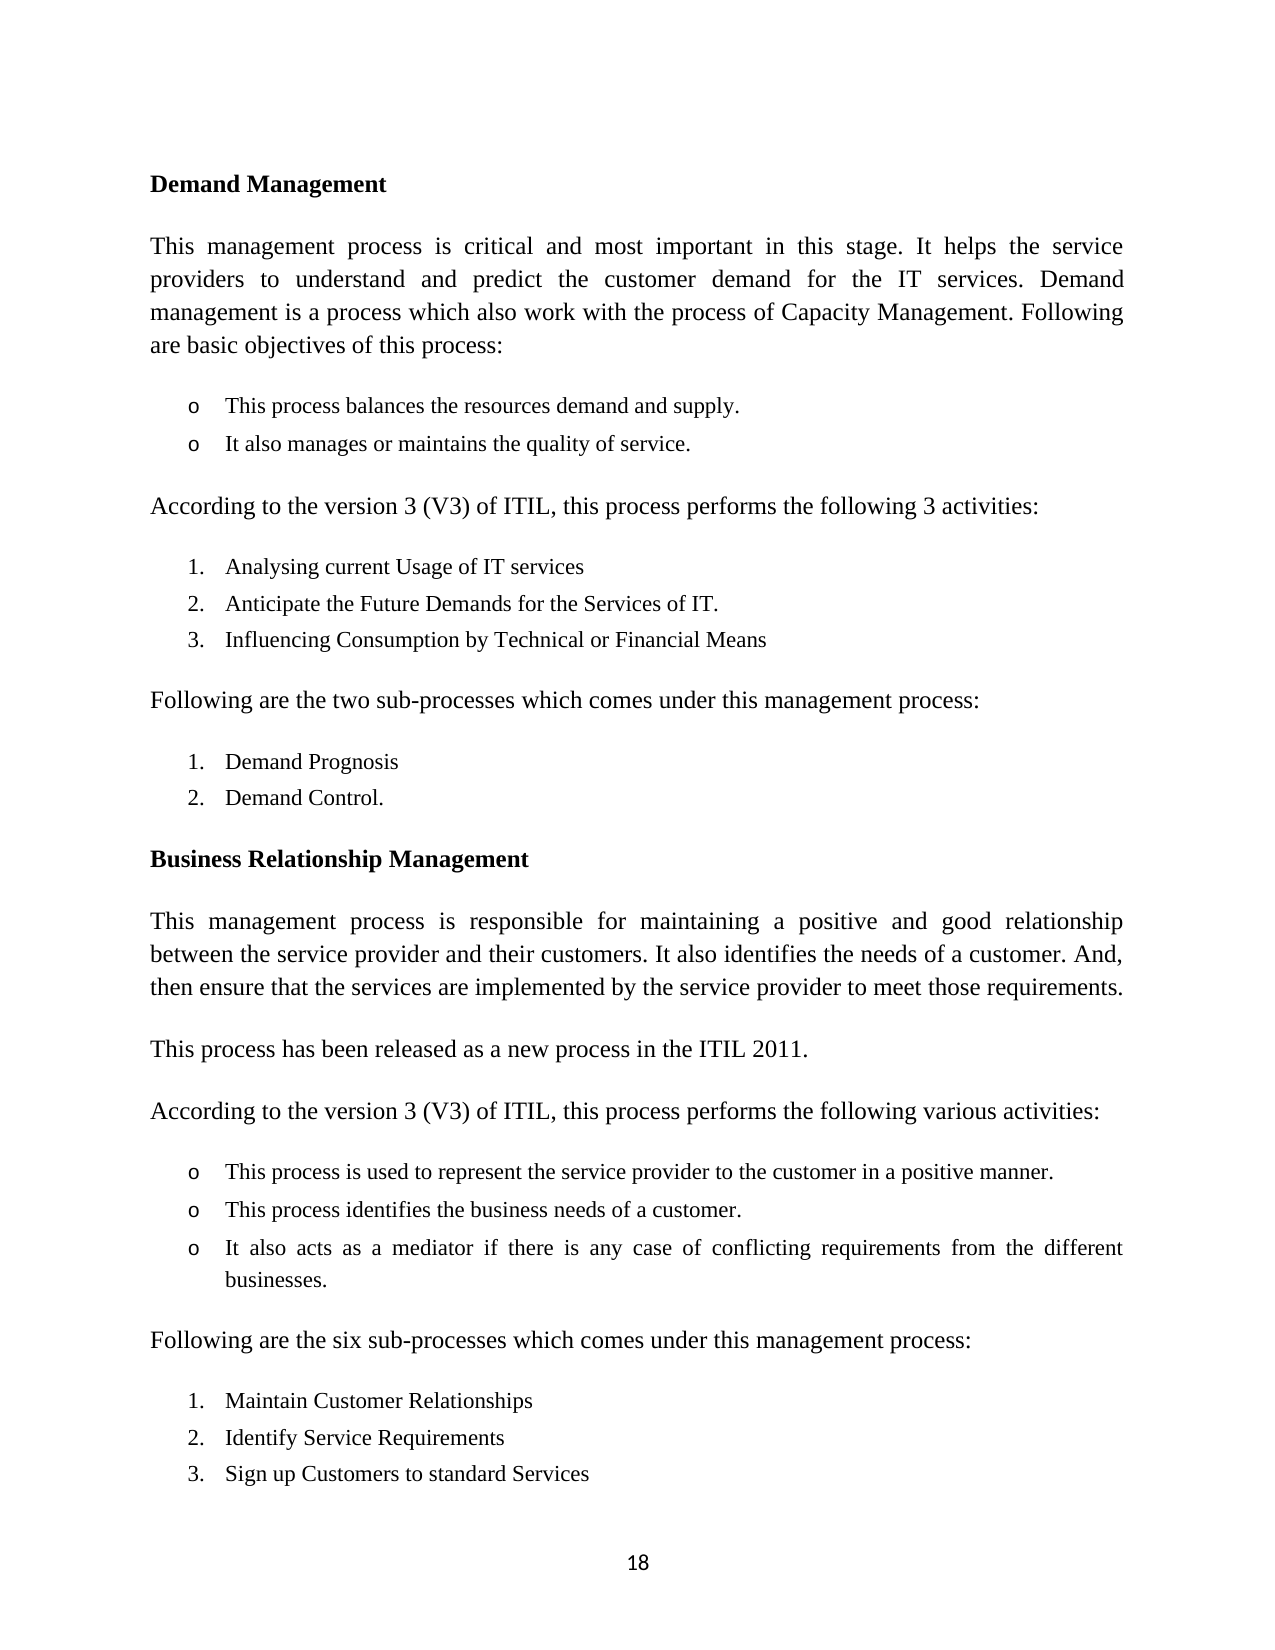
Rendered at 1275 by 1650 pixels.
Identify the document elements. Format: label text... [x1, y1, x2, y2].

text According to the version 3 (V3) of ITIL, this process performs the following various activities: [150, 1096, 1125, 1125]
list Maintain Customer Relationships [187, 1387, 1125, 1414]
list Influencing Consumption by Technical or Financial Means [187, 626, 1125, 653]
list This process is used to represent the service provider to the customer in a positive manner. [187, 1158, 1125, 1186]
text Following are the six sub-processes which comes under this management process: [150, 1325, 1125, 1354]
text This management process is responsible for maintaining a positive and good relationship between the service provider and their customers. It also identifies the needs of a customer. And, then ensure that the services are implemented by the service provider to meet those requirements. [150, 906, 1125, 1001]
list Anticipate the Future Demands for the Services of IT. [187, 590, 1125, 616]
text Business Relationship Management [150, 844, 1125, 872]
list Identify Service Requirements [187, 1424, 1125, 1450]
text Demand Management [150, 169, 1125, 198]
list Demand Prognosis [187, 748, 1125, 774]
list This process balances the resources demand and supply. [187, 392, 1125, 420]
text According to the version 3 (V3) of ITIL, this process performs the following 3 activities: [150, 491, 1125, 520]
list This process identifies the business needs of a customer. [187, 1196, 1125, 1224]
list Demand Control. [187, 784, 1125, 811]
text This process has been released as a new process in the ITIL 2011. [150, 1034, 1125, 1063]
list Sign up Customers to standard Services [187, 1460, 1125, 1487]
text This management process is critical and most important in this stage. It helps the service providers to understand and predict the customer demand for the IT services. Demand management is a process which also work with the process of Capacity Management. Following are basic objectives of this process: [150, 231, 1125, 359]
text Following are the two sub-processes which comes under this management process: [150, 686, 1125, 714]
list Analysing current Usage of IT services [187, 553, 1125, 580]
list It also manages or maintains the quality of service. [187, 430, 1125, 458]
list It also acts as a mediator if there is any case of conflicting requirements from the different businesses. [187, 1234, 1125, 1292]
